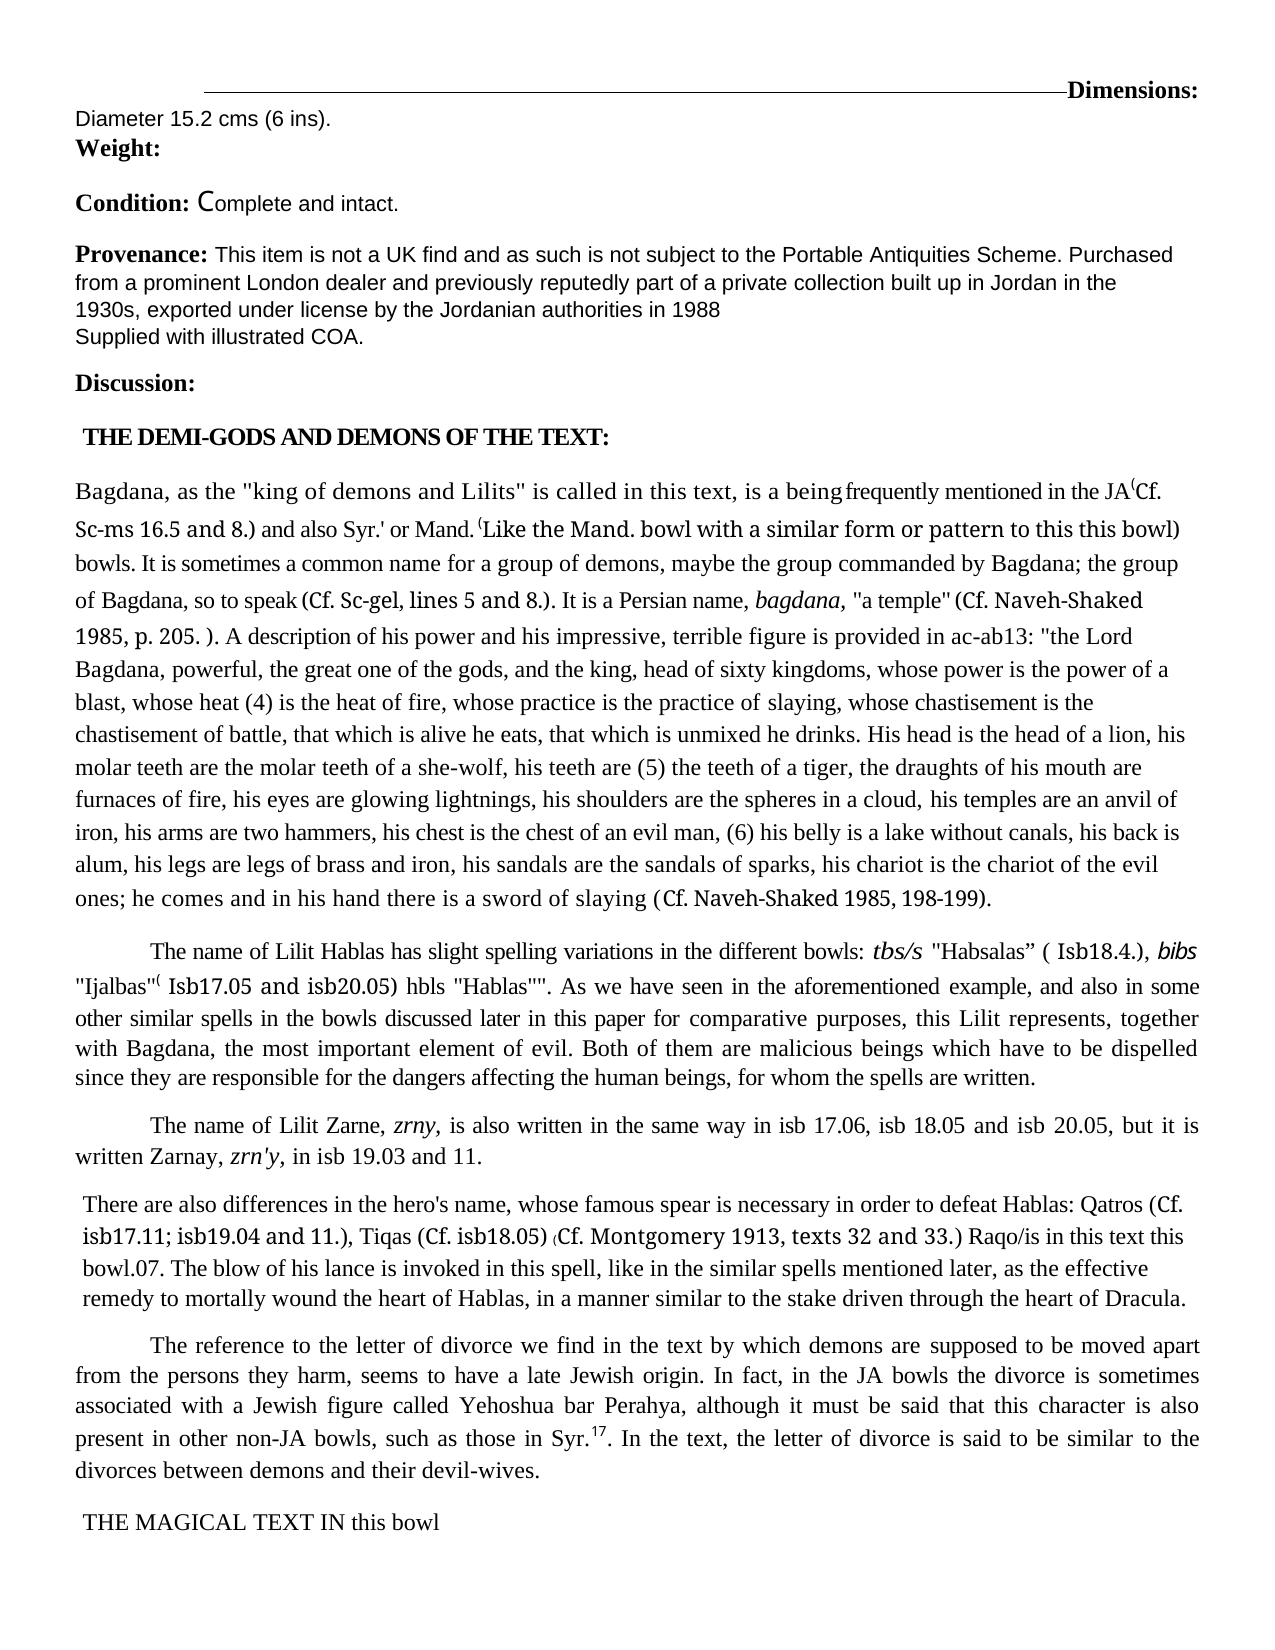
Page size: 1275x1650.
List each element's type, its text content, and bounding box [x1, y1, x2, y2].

text Provenance: This item is not a UK find and as such is not subject to the Portable Antiquities Scheme. Purchased from a prominent London dealer and previously reputedly part of a private collection built up in Jordan in the 1930s, exported under license by the Jordanian authorities in 1988 Supplied with illustrated COA. [75, 239, 1200, 349]
text Condition: Complete and intact. [75, 181, 197, 219]
text The name of Lilit Zarne, zrny, is also written in the same way in isb 17.06, isb 18.05 and isb 20.05, but it is written Zarnay, zrn'y, in isb 19.03 and 11. [75, 1110, 1200, 1170]
text THE MAGICAL TEXT IN this bowl [82, 1512, 1200, 1535]
text Dimensions: Diameter 15.2 cms (6 ins). Weight: [75, 75, 1200, 162]
text Discussion: [75, 368, 1200, 397]
text THE DEMI-GODS AND DEMONS OF THE TEXT: [82, 425, 1200, 451]
text Condition: Complete and intact. [214, 181, 1200, 219]
text The name of Lilit Hablas has slight spelling variations in the different bowls: tbs/s "Habsalas” ( Isb18.4.), bibs "Ijalbas"( Isb17.05 and isb20.05) hbls "Hablas"". As we have seen in the aforementioned example, and also in some other similar spells in the bowls discussed later in this paper for comparative purposes, this Lilit represents, together with Bagdana, the most important element of evil. Both of them are malicious beings which have to be dispelled since they are responsible for the dangers affecting the human beings, for whom the spells are written. [75, 935, 1200, 1091]
text Bagdana, as the "king of demons and Lilits" is called in this text, is a beingfrequently mentioned in the JA(Cf. Sc-ms 16.5 and 8.) and also Syr.' or Mand. (Like the Mand. bowl with a similar form or pattern to this this bowl) bowls. It is sometimes a common name for a group of demons, maybe the group commanded by Bagdana; the group of Bagdana, so to speak (Cf. Sc-gel, lines 5 and 8.). It is a Persian name, bagdana, "a temple" (Cf. Naveh-Shaked 1985, p. 205. ). A description of his power and his impressive, terrible figure is provided in ac-ab13: "the Lord Bagdana, powerful, the great one of the gods, and the king, head of sixty kingdoms, whose power is the power of a blast, whose heat (4) is the heat of fire, whose practice is the practice of slaying, whose chastisement is the chastisement of battle, that which is alive he eats, that which is unmixed he drinks. His head is the head of a lion, his molar teeth are the molar teeth of a she-wolf, his teeth are (5) the teeth of a tiger, the draughts of his mouth are furnaces of fire, his eyes are glowing lightnings, his shoulders are the spheres in a cloud, his temples are an anvil of iron, his arms are two hammers, his chest is the chest of an evil man, (6) his belly is a lake without canals, his back is alum, his legs are legs of brass and iron, his sandals are the sandals of sparks, his chariot is the chariot of the evil ones; he comes and in his hand there is a sword of slaying (Cf. Naveh-Shaked 1985, 198-199). [75, 473, 1189, 913]
text The reference to the letter of divorce we find in the text by which demons are supposed to be moved apart from the persons they harm, seems to have a late Jewish origin. In fact, in the JA bowls the divorce is sometimes associated with a Jewish figure called Yehoshua bar Perahya, although it must be said that this character is also present in other non-JA bowls, such as those in Syr.17. In the text, the letter of divorce is said to be similar to the divorces between demons and their devil-wives. [75, 1331, 1200, 1483]
text There are also differences in the hero's name, whose famous spear is necessary in order to defeat Hablas: Qatros (Cf. isb17.11; isb19.04 and 11.), Tiqas (Cf. isb18.05) (Cf. Montgomery 1913, texts 32 and 33.) Raqo/is in this text this bowl.07. The blow of his lance is invoked in this spell, like in the similar spells mentioned later, as the effective remedy to mortally wound the heart of Hablas, in a manner similar to the stake driven through the heart of Dracula. [82, 1189, 1200, 1312]
